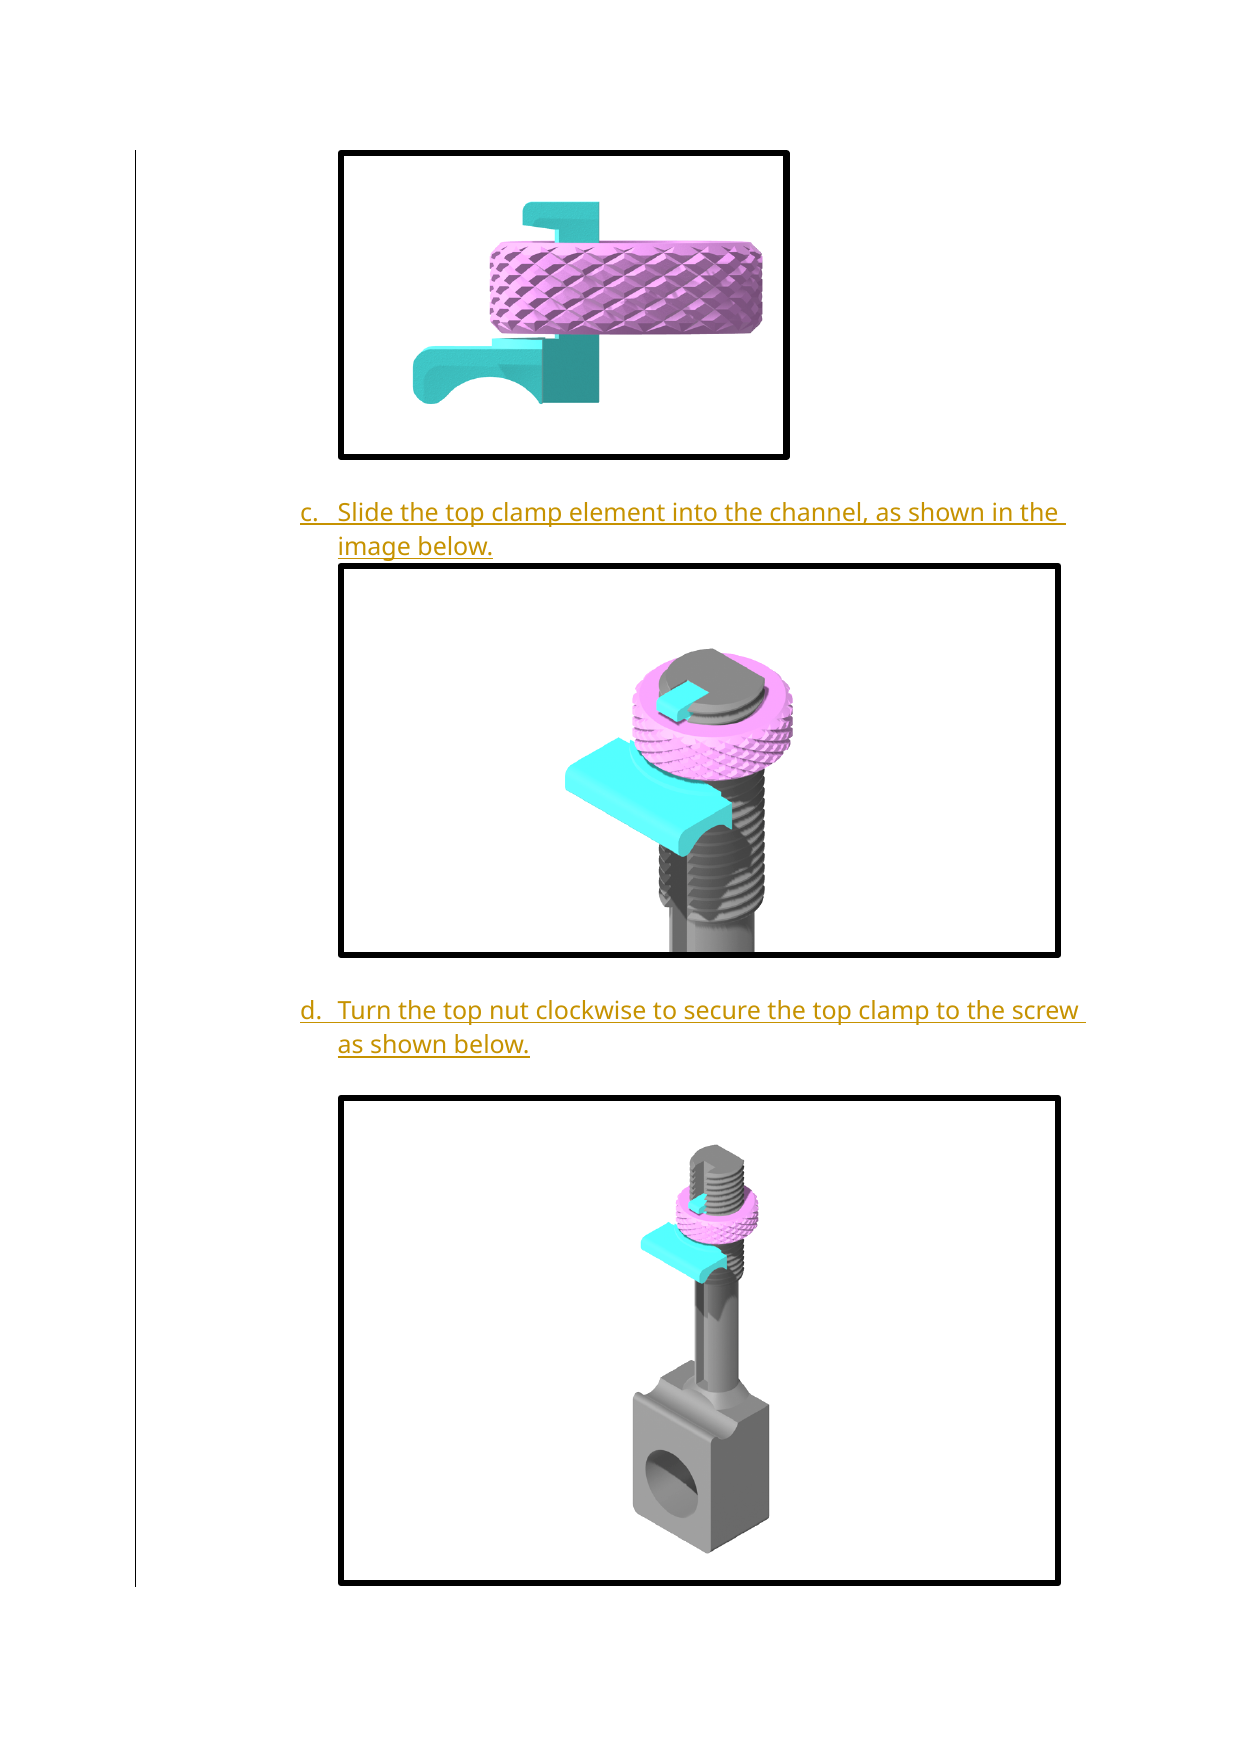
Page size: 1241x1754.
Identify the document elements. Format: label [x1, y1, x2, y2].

picture [344, 1101, 1055, 1580]
picture [344, 156, 783, 454]
picture [344, 569, 1055, 952]
